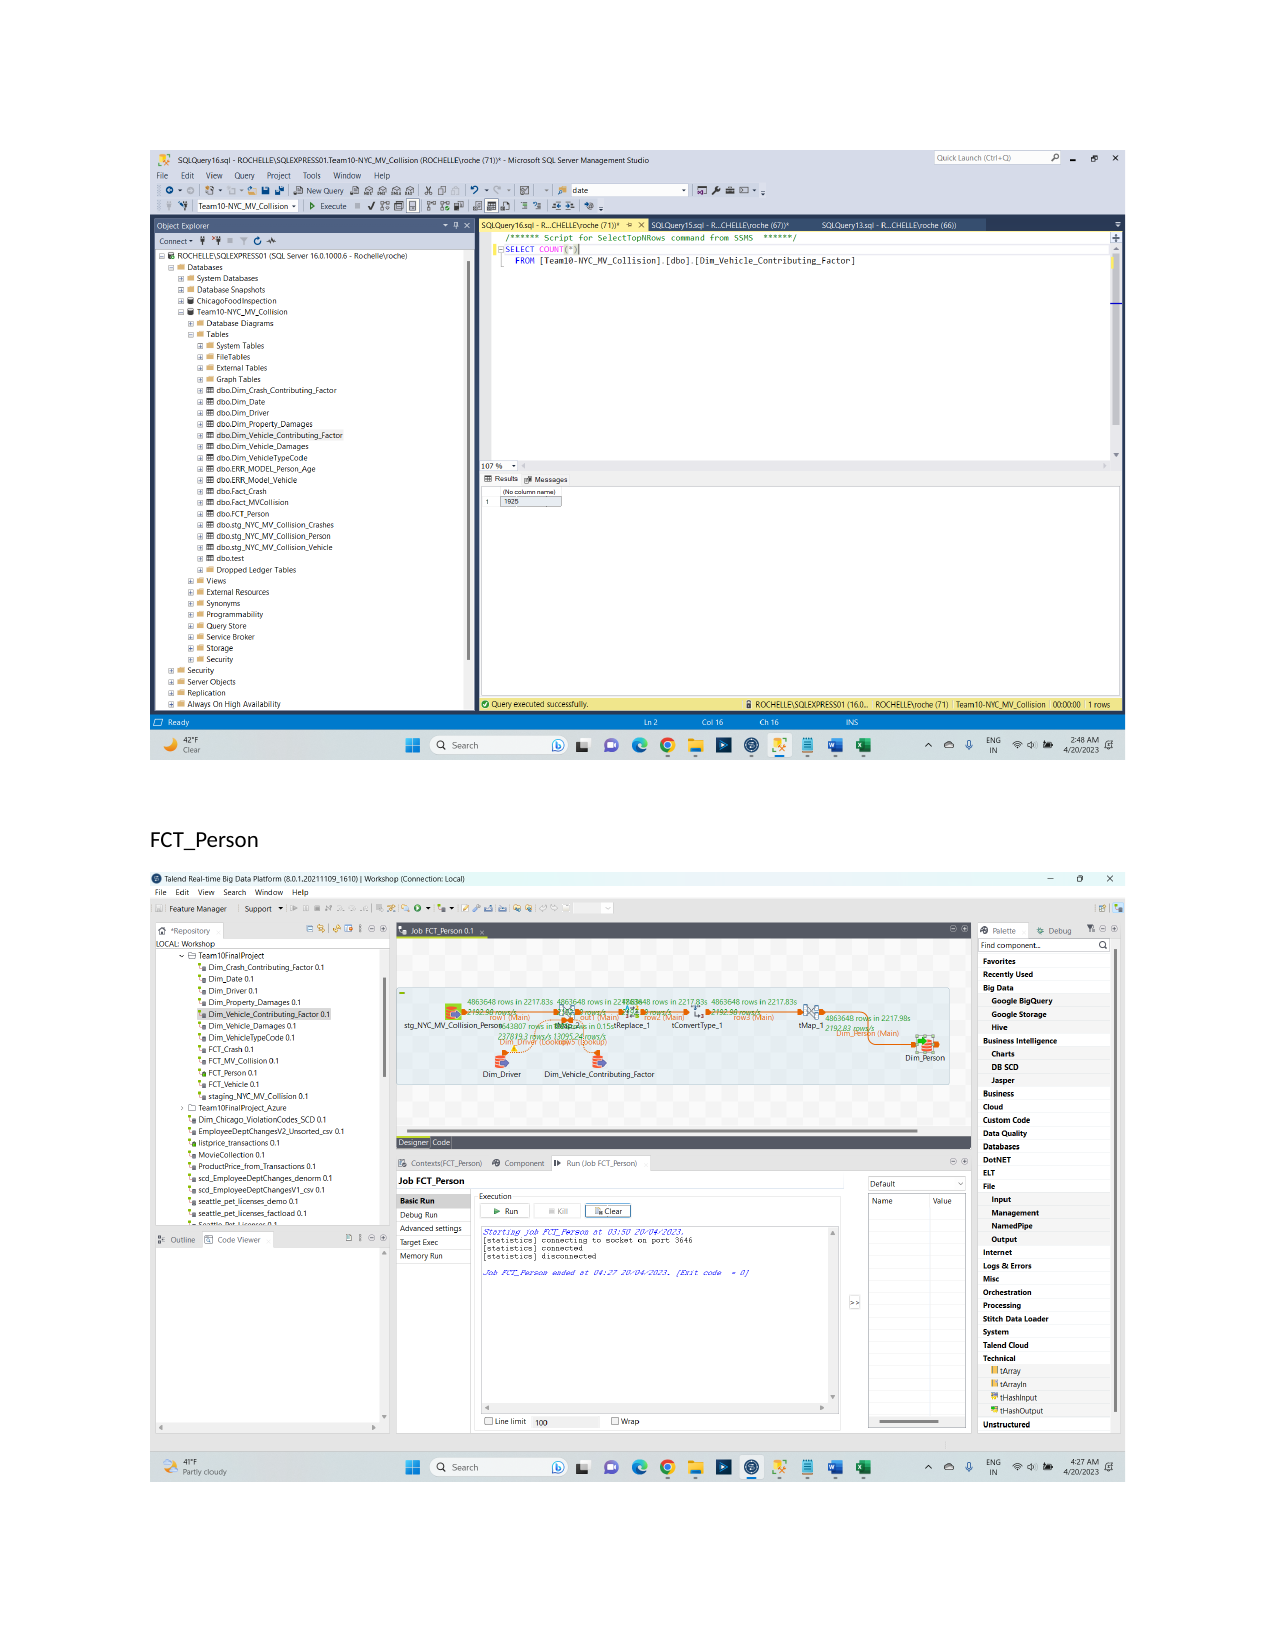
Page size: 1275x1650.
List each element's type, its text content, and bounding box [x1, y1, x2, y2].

picture [150, 872, 1125, 1482]
text FCT_Person [150, 825, 1125, 853]
picture [150, 150, 1125, 760]
